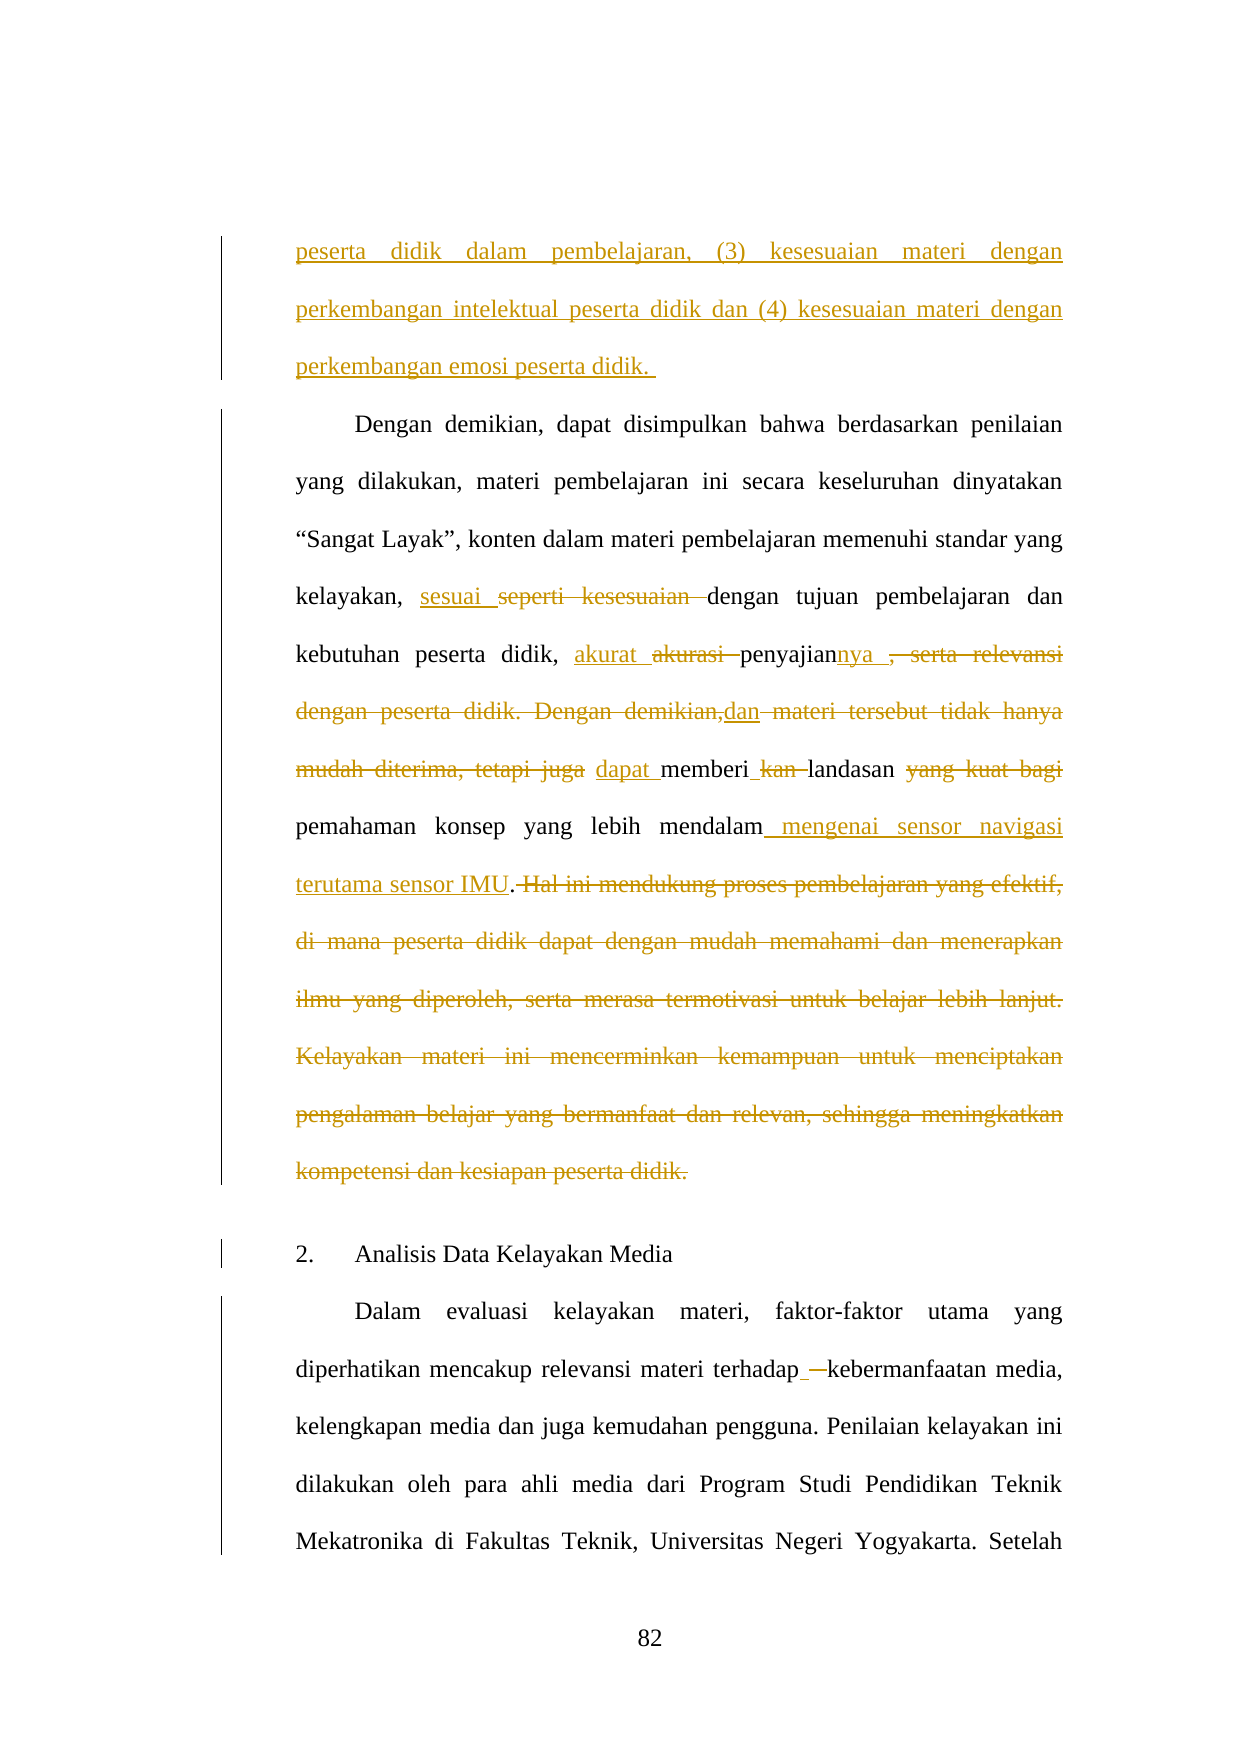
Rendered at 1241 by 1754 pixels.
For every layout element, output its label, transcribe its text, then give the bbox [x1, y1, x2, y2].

text Dengan demikian, dapat disimpulkan bahwa berdasarkan penilaian yang dilakukan, materi pembelajaran ini secara keseluruhan dinyatakan “Sangat Layak”, konten dalam materi pembelajaran memenuhi standar yang kelayakan, dengan tujuan pembelajaran dan kebutuhan peserta didik, penyajian memberilandasan pemahaman konsep yang lebih mendalam. [295, 409, 1063, 942]
text Dengan demikian, dapat disimpulkan bahwa berdasarkan penilaian yang dilakukan, materi pembelajaran ini secara keseluruhan dinyatakan “Sangat Layak”, konten dalam materi pembelajaran memenuhi standar yang kelayakan, dengan tujuan pembelajaran dan kebutuhan peserta didik, penyajian memberilandasan pemahaman konsep yang lebih mendalam. [295, 1000, 1063, 1057]
text Dengan demikian, dapat disimpulkan bahwa berdasarkan penilaian yang dilakukan, materi pembelajaran ini secara keseluruhan dinyatakan “Sangat Layak”, konten dalam materi pembelajaran memenuhi standar yang kelayakan, dengan tujuan pembelajaran dan kebutuhan peserta didik, penyajian memberilandasan pemahaman konsep yang lebih mendalam. [295, 943, 1063, 999]
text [295, 1296, 1063, 1555]
text Dengan demikian, dapat disimpulkan bahwa berdasarkan penilaian yang dilakukan, materi pembelajaran ini secara keseluruhan dinyatakan “Sangat Layak”, konten dalam materi pembelajaran memenuhi standar yang kelayakan, dengan tujuan pembelajaran dan kebutuhan peserta didik, penyajian memberilandasan pemahaman konsep yang lebih mendalam. [295, 1058, 1063, 1114]
text Dengan demikian, dapat disimpulkan bahwa berdasarkan penilaian yang dilakukan, materi pembelajaran ini secara keseluruhan dinyatakan “Sangat Layak”, konten dalam materi pembelajaran memenuhi standar yang kelayakan, dengan tujuan pembelajaran dan kebutuhan peserta didik, penyajian memberilandasan pemahaman konsep yang lebih mendalam. [295, 1115, 1063, 1185]
subtitle Analisis Data Kelayakan Media [295, 1239, 1063, 1267]
